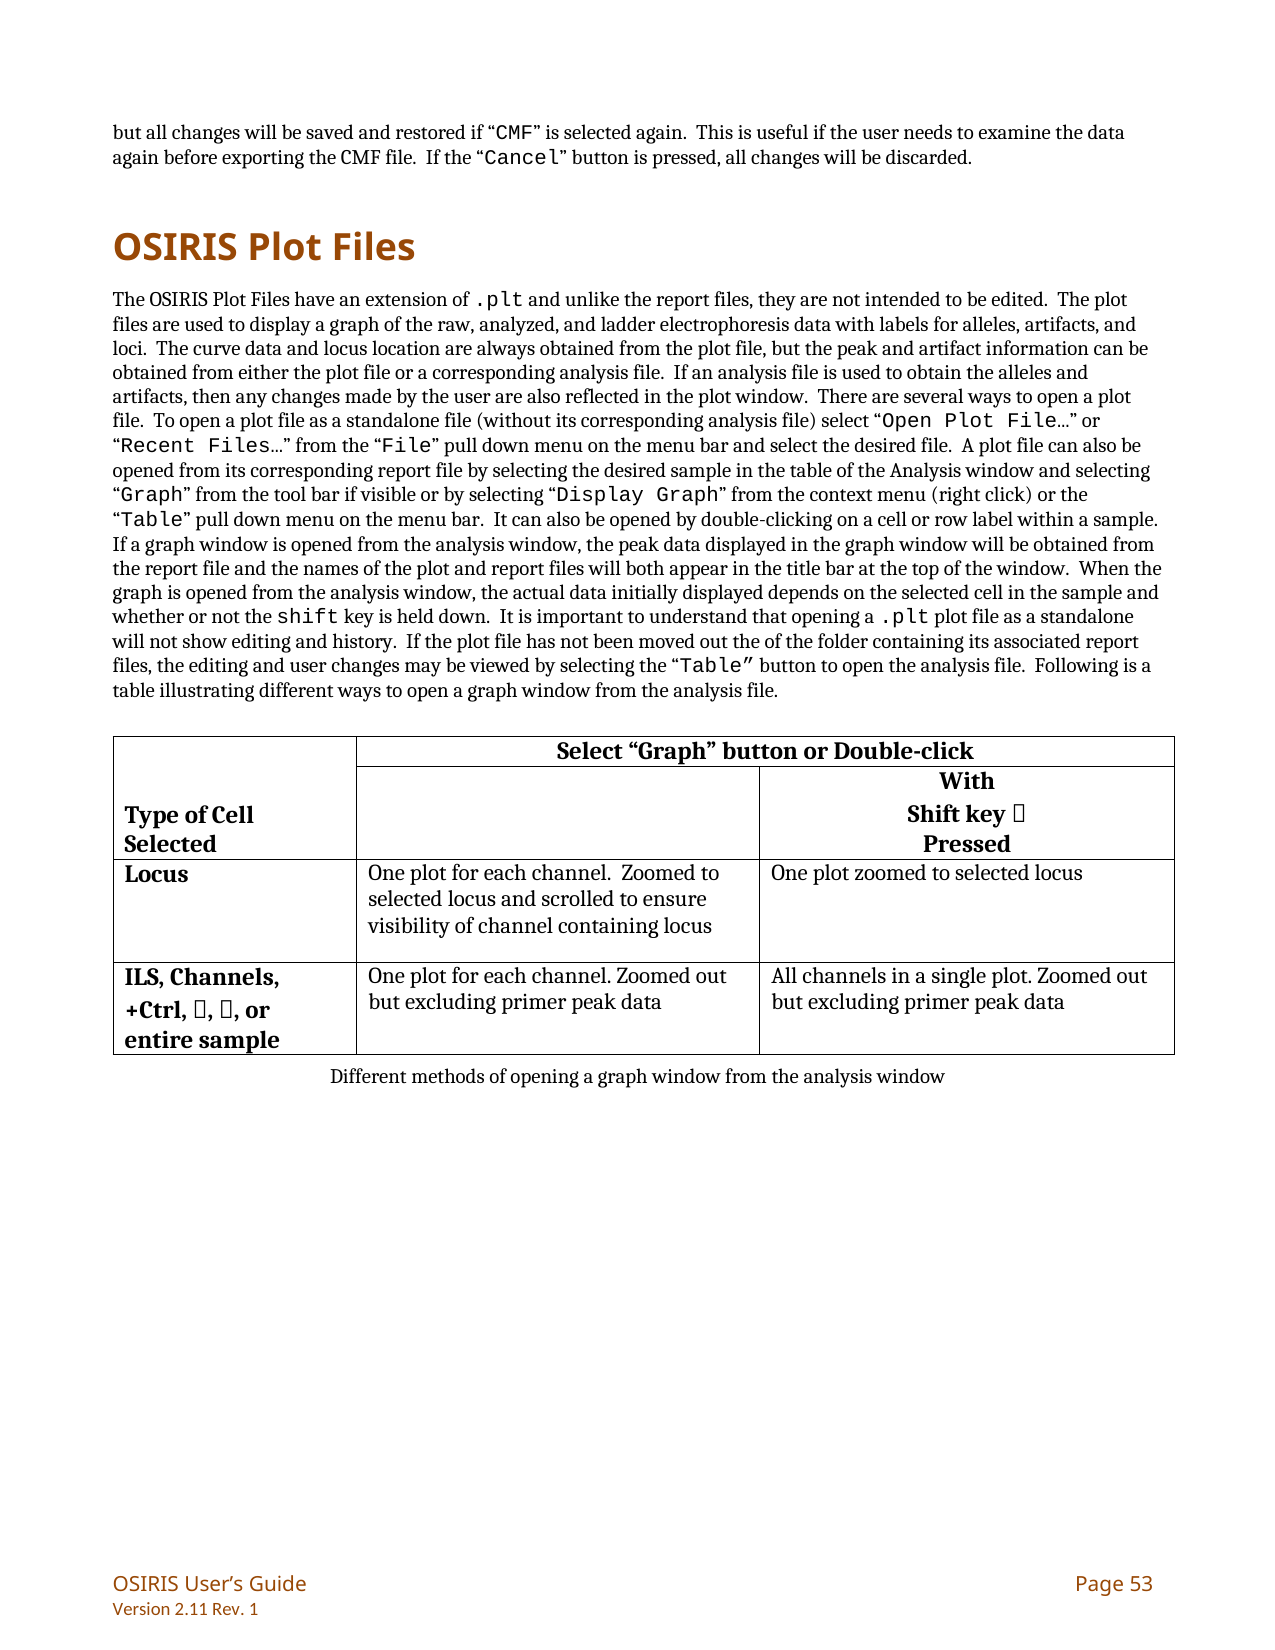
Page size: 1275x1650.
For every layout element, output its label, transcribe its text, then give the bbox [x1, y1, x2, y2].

table_cell One plot for each channel. Zoomed to selected locus and scrolled to ensure visibility of channel containing locus [357, 860, 759, 962]
table_cell All channels in a single plot. Zoomed out but excluding primer peak data [760, 963, 1174, 1054]
table_header Type of Cell Selected [114, 737, 356, 859]
text The OSIRIS Plot Files have an extension of .plt and unlike the report files, they are not intended to be edited. The plot files are used to display a graph of the raw, analyzed, and ladder electrophoresis data with labels for alleles, artifacts, and loci. The curve data and locus location are always obtained from the plot file, but the peak and artifact information can be obtained from either the plot file or a corresponding analysis file. If an analysis file is used to obtain the alleles and artifacts, then any changes made by the user are also reflected in the plot window. There are several ways to open a plot file. To open a plot file as a standalone file (without its corresponding analysis file) select “Open Plot File…” or “Recent Files…” from the “File” pull down menu on the menu bar and select the desired file. A plot file can also be opened from its corresponding report file by selecting the desired sample in the table of the Analysis window and selecting “Graph” from the tool bar if visible or by selecting “Display Graph” from the context menu (right click) or the “Table” pull down menu on the menu bar. It can also be opened by double-clicking on a cell or row label within a sample. If a graph window is opened from the analysis window, the peak data displayed in the graph window will be obtained from the report file and the names of the plot and report files will both appear in the title bar at the top of the window. When the graph is opened from the analysis window, the actual data initially displayed depends on the selected cell in the sample and whether or not the shift key is held down. It is important to understand that opening a .plt plot file as a standalone will not show editing and history. If the plot file has not been moved out the of the folder containing its associated report files, the editing and user changes may be viewed by selecting the “Table” button to open the analysis file. Following is a table illustrating different ways to open a graph window from the analysis file. [112, 288, 1162, 703]
table_header Select “Graph” button or Double-click [357, 737, 1174, 766]
table_cell One plot zoomed to selected locus [760, 860, 1174, 962]
subtitle OSIRIS Plot Files [112, 220, 1162, 271]
table_cell [357, 767, 759, 859]
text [112, 120, 1162, 170]
table_cell Locus [114, 860, 356, 962]
table_cell With Shift key  Pressed [760, 767, 1174, 859]
table_cell ILS, Channels, +Ctrl, , , or entire sample [114, 963, 356, 1054]
text Different methods of opening a graph window from the analysis window [112, 1065, 1162, 1089]
table_cell One plot for each channel. Zoomed out but excluding primer peak data [357, 963, 759, 1054]
